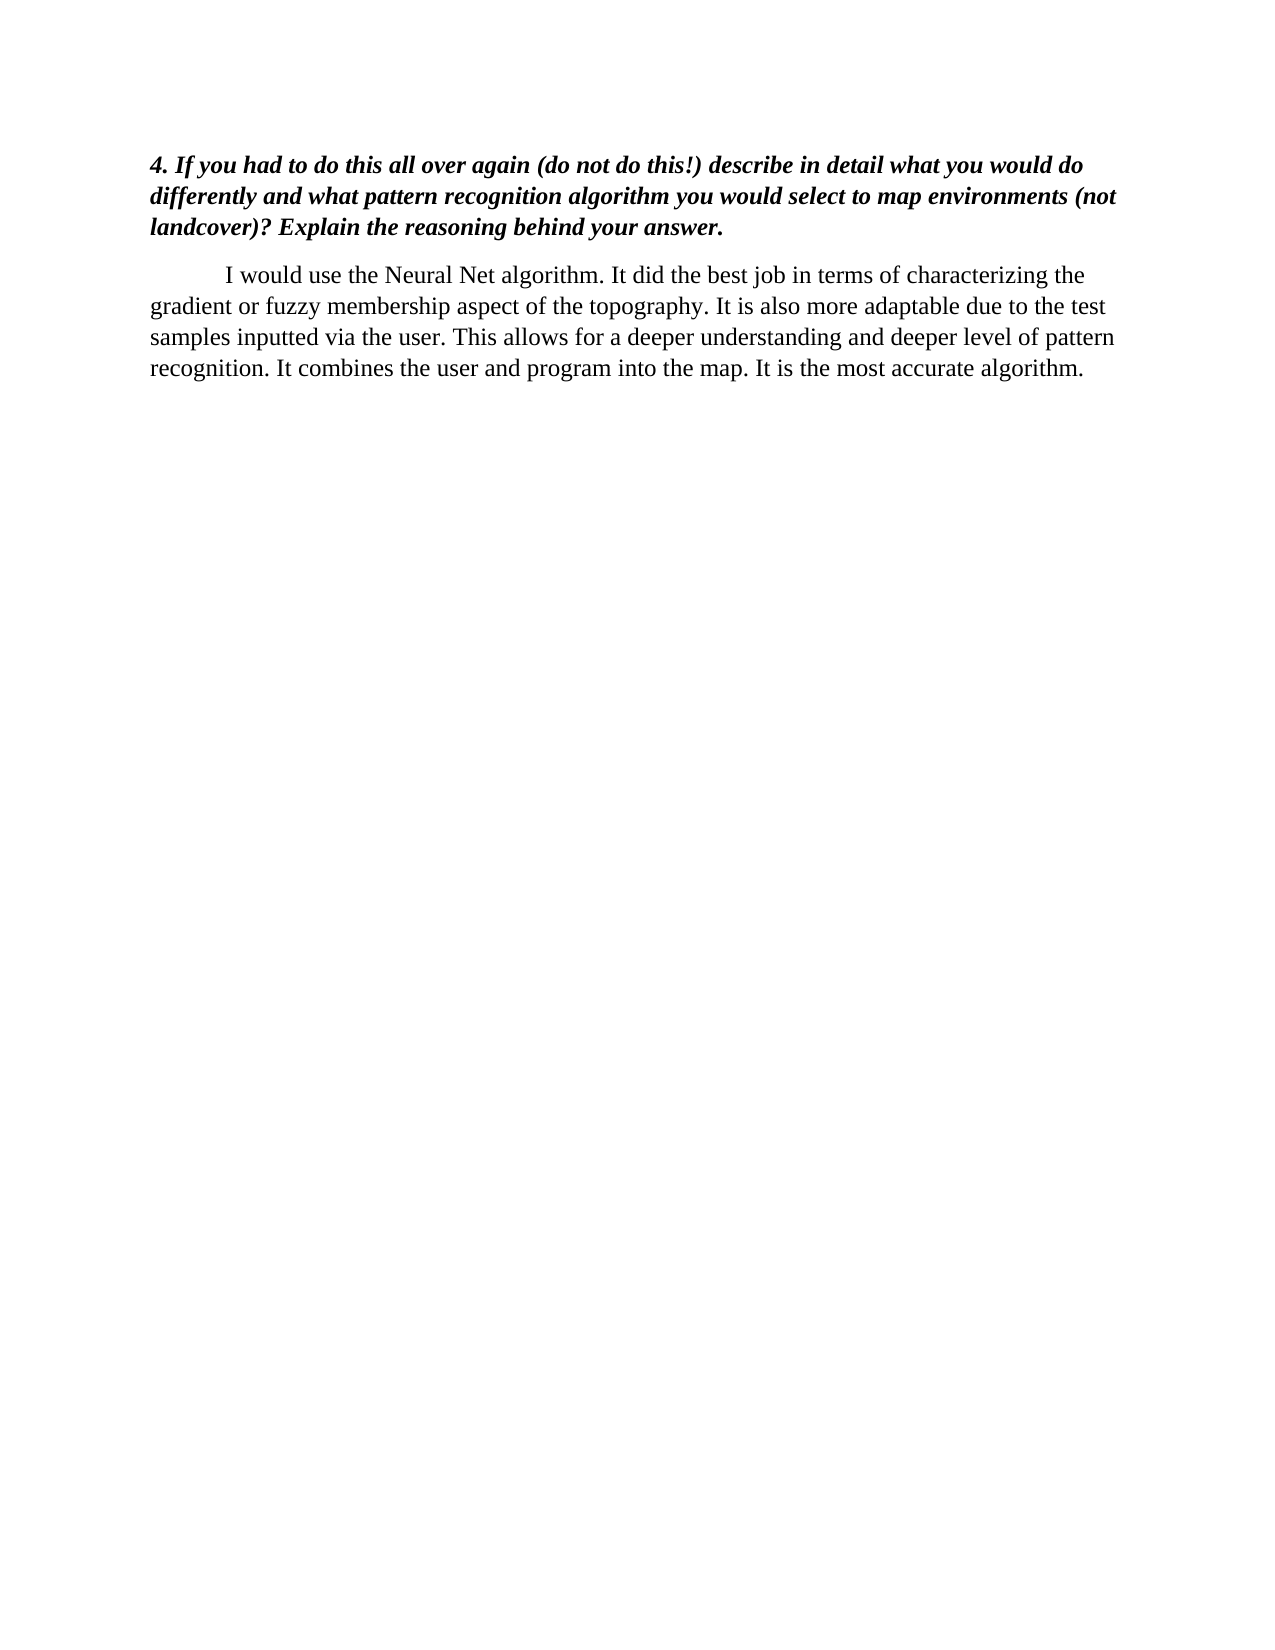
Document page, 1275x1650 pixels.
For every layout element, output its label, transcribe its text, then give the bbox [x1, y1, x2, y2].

text 4. If you had to do this all over again (do not do this!) describe in detail what you would do differently and what pattern recognition algorithm you would select to map environments (not landcover)? Explain the reasoning behind your answer. [150, 150, 1125, 241]
text I would use the Neural Net algorithm. It did the best job in terms of characterizing the gradient or fuzzy membership aspect of the topography. It is also more adaptable due to the test samples inputted via the user. This allows for a deeper understanding and deeper level of pattern recognition. It combines the user and program into the map. It is the most accurate algorithm. [150, 260, 1125, 382]
